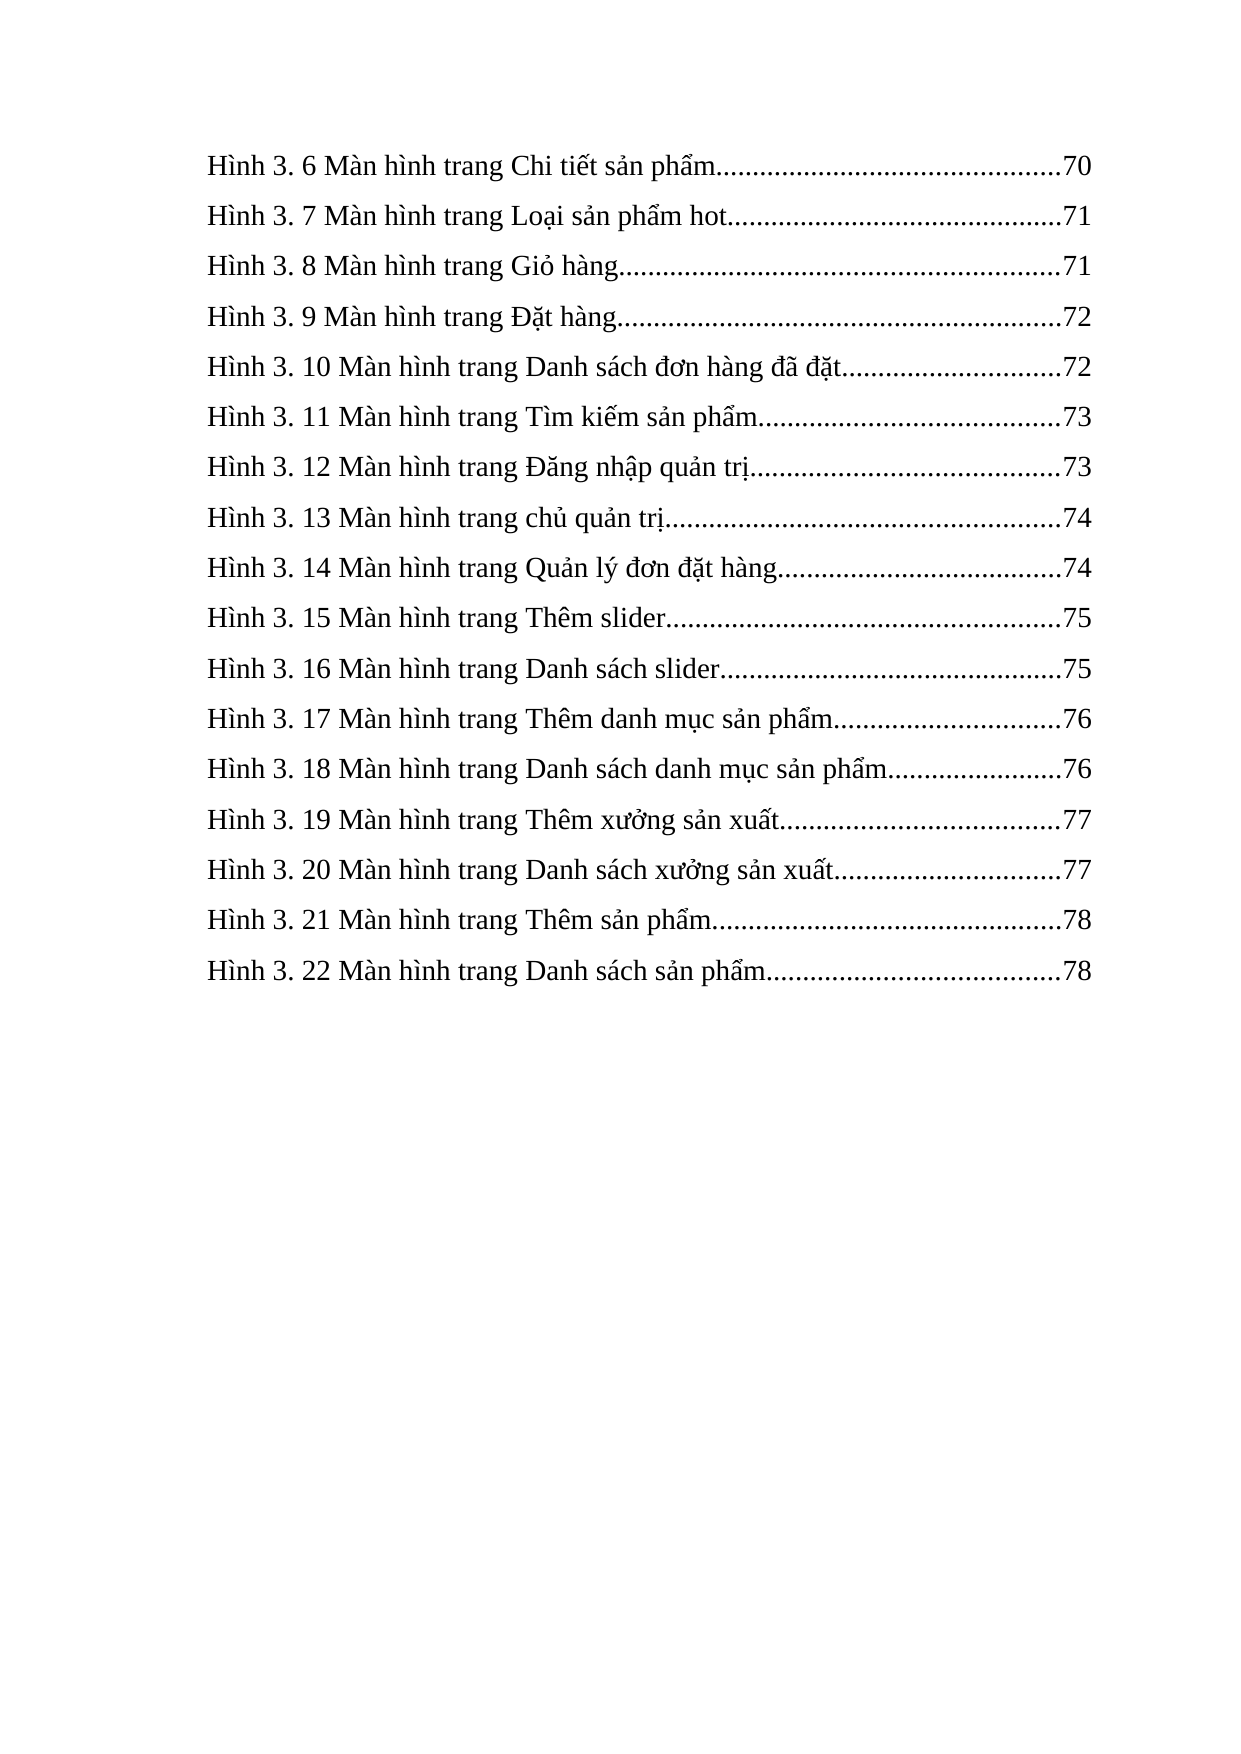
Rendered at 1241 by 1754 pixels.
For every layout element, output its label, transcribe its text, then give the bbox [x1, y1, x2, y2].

text Hình 3. 12 Màn hình trang Đăng nhập quản trị 73 [207, 449, 1092, 483]
text Hình 3. 18 Màn hình trang Danh sách danh mục sản phẩm 76 [207, 751, 1092, 785]
text Hình 3. 11 Màn hình trang Tìm kiếm sản phẩm 73 [207, 399, 1092, 433]
text Hình 3. 17 Màn hình trang Thêm danh mục sản phẩm 76 [207, 701, 1092, 735]
text Hình 3. 6 Màn hình trang Chi tiết sản phẩm 70 [207, 148, 1092, 181]
text Hình 3. 16 Màn hình trang Danh sách slider 75 [207, 651, 1092, 684]
text Hình 3. 15 Màn hình trang Thêm slider 75 [207, 601, 1092, 634]
text Hình 3. 21 Màn hình trang Thêm sản phẩm 78 [207, 902, 1092, 936]
text Hình 3. 14 Màn hình trang Quản lý đơn đặt hàng 74 [207, 550, 1092, 584]
text Hình 3. 8 Màn hình trang Giỏ hàng 71 [207, 248, 1092, 282]
text Hình 3. 13 Màn hình trang chủ quản trị 74 [207, 500, 1092, 533]
text Hình 3. 7 Màn hình trang Loại sản phẩm hot 71 [207, 198, 1092, 232]
text Hình 3. 9 Màn hình trang Đặt hàng 72 [207, 299, 1092, 332]
text Hình 3. 10 Màn hình trang Danh sách đơn hàng đã đặt 72 [207, 349, 1092, 382]
text Hình 3. 20 Màn hình trang Danh sách xưởng sản xuất 77 [207, 852, 1092, 886]
text Hình 3. 19 Màn hình trang Thêm xưởng sản xuất 77 [207, 802, 1092, 835]
text Hình 3. 22 Màn hình trang Danh sách sản phẩm 78 [207, 953, 1092, 986]
